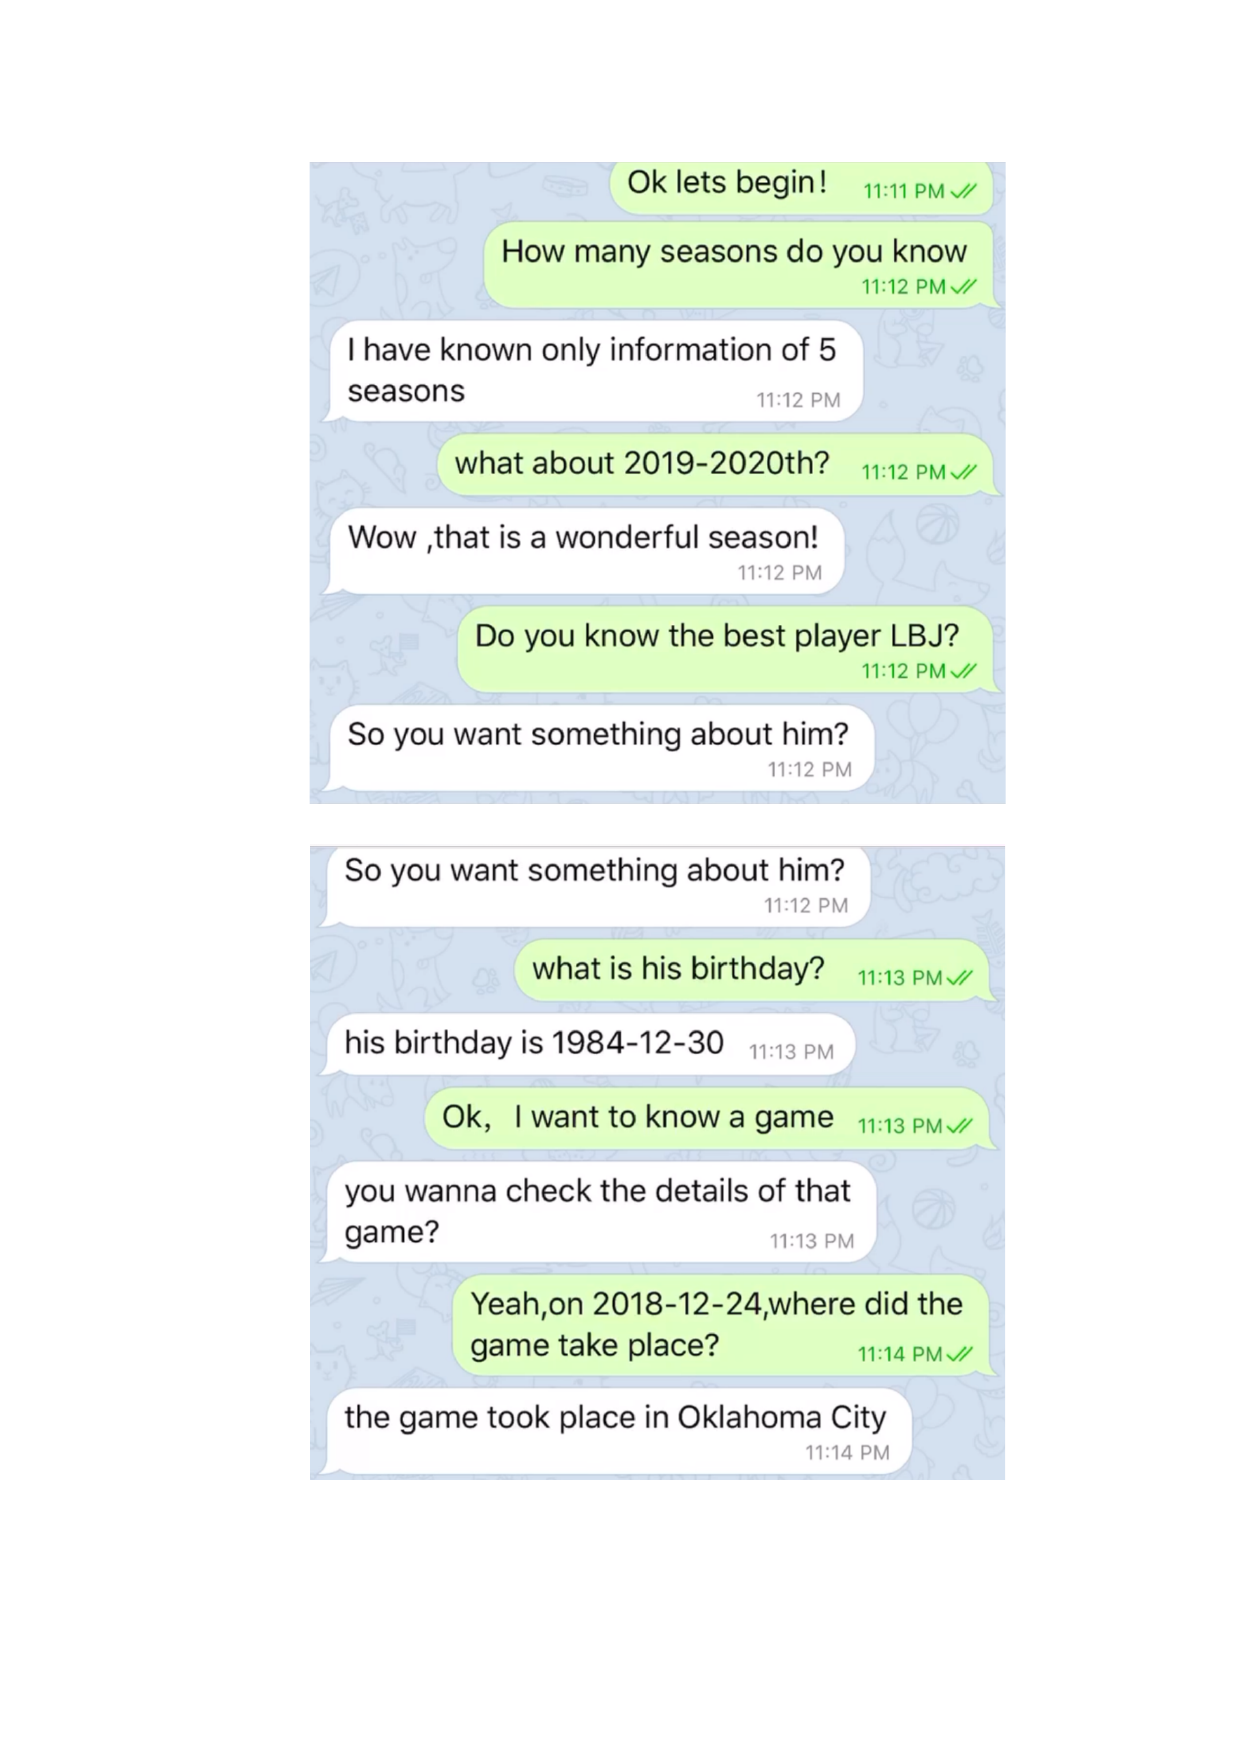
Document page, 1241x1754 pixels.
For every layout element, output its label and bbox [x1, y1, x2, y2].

picture [310, 844, 1006, 1480]
picture [309, 162, 1006, 804]
